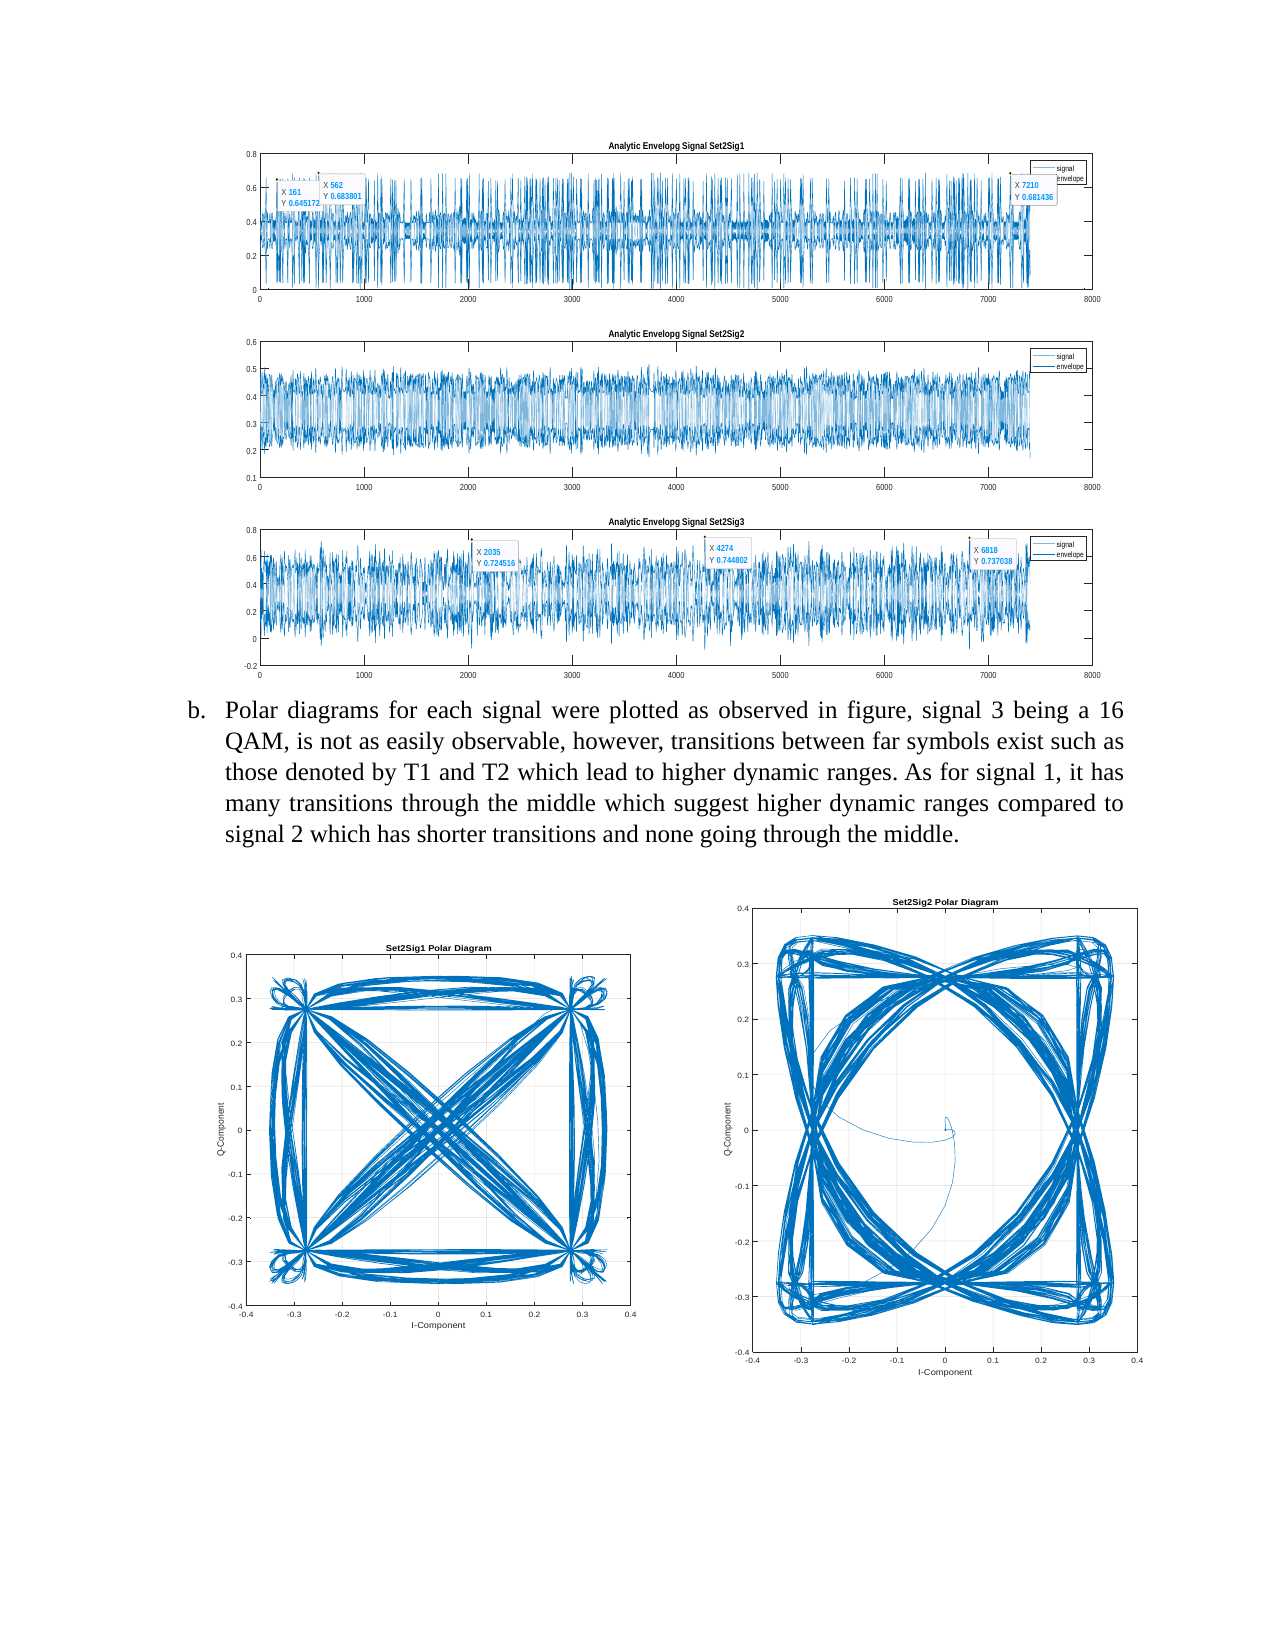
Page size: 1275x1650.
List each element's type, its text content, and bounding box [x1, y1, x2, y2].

list Polar diagrams for each signal were plotted as observed in figure, signal 3 being a 16 QAM, is not as easily observable, however, transitions between far symbols exist such as those denoted by T1 and T2 which lead to higher dynamic ranges. As for signal 1, it has many transitions through the middle which suggest higher dynamic ranges compared to signal 2 which has shorter transitions and none going through the middle. [187, 695, 1125, 848]
